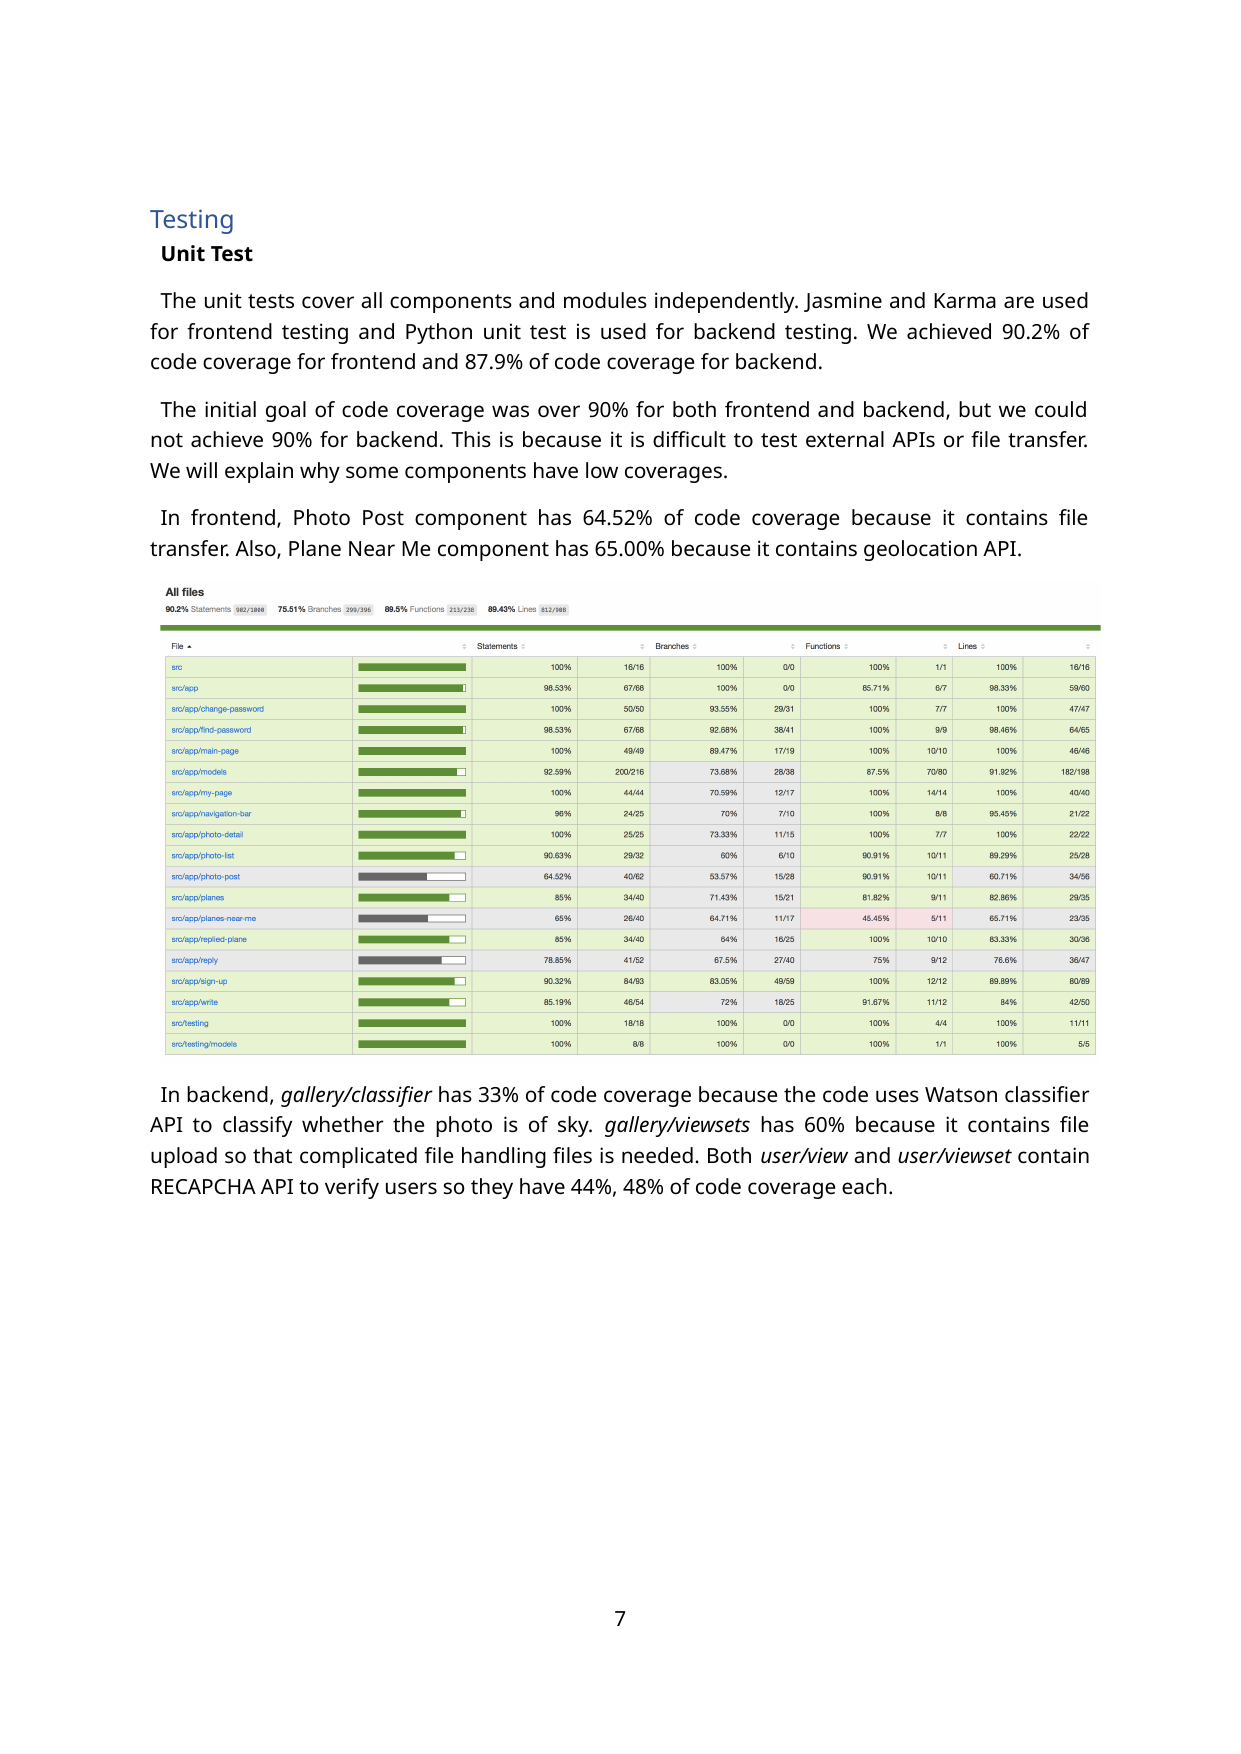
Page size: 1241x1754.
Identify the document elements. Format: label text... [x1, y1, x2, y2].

text In frontend, Photo Post component has 64.52% of code coverage because it contains file transfer. Also, Plane Near Me component has 65.00% because it contains geolocation API. [150, 503, 1090, 562]
text The initial goal of code coverage was over 90% for both frontend and backend, but we could not achieve 90% for backend. This is because it is difficult to test external APIs or file transfer. We will explain why some components have low coverages. [150, 395, 1090, 484]
text The unit tests cover all components and modules independently. Jasmine and Karma are used for frontend testing and Python unit test is used for backend testing. We achieved 90.2% of code coverage for frontend and 87.9% of code coverage for backend. [150, 286, 1090, 376]
text In backend, gallery/classifier has 33% of code coverage because the code uses Watson classifier API to classify whether the photo is of sky. gallery/viewsets has 60% because it contains file upload so that complicated file handling files is needed. Both user/view and user/viewset contain RECAPCHA API to verify users so they have 44%, 48% of code coverage each. [150, 1080, 1090, 1200]
subtitle Testing [150, 202, 1090, 236]
picture [160, 581, 1101, 1062]
text Unit Test [150, 239, 1090, 267]
